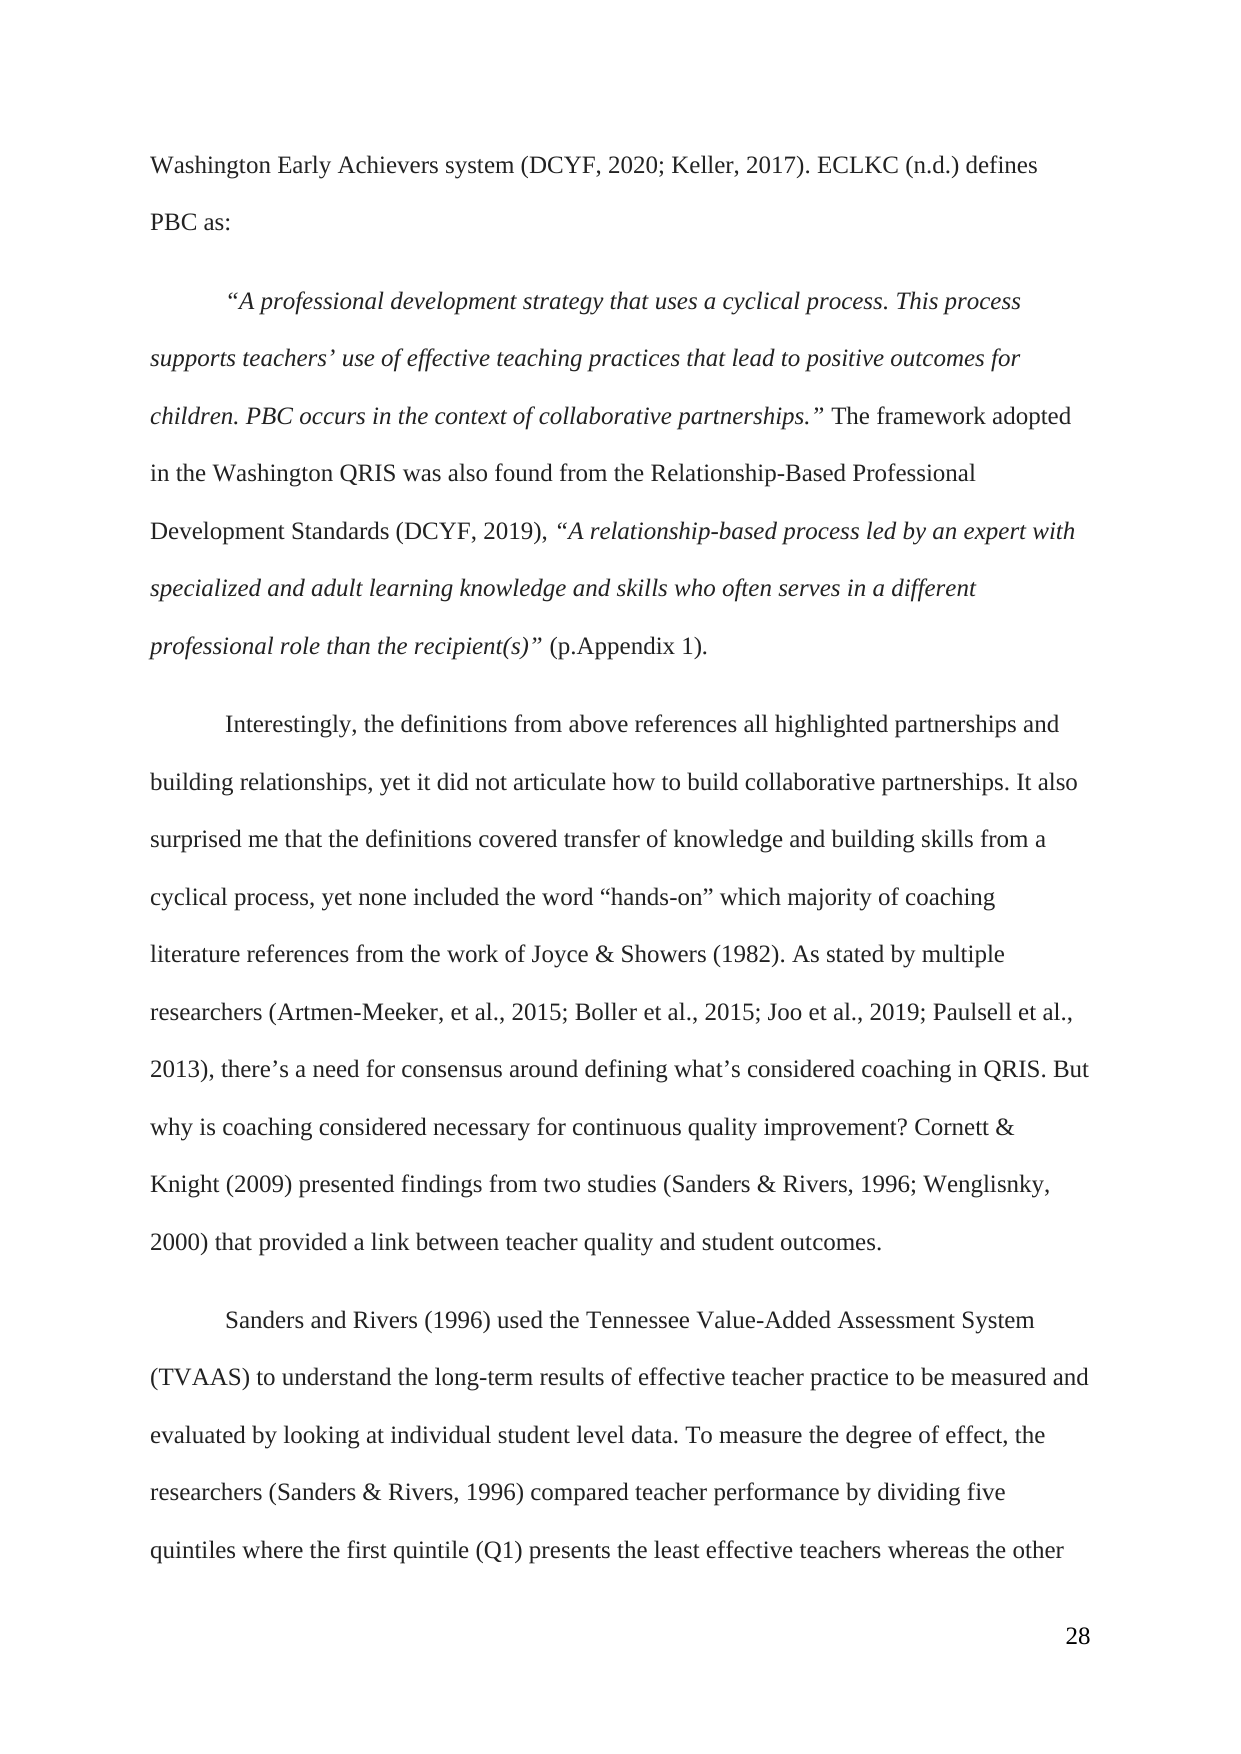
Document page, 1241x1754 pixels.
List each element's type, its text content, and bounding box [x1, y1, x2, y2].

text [150, 1305, 1090, 1564]
text “A professional development strategy that uses a cyclical process. This process supports teachers’ use of effective teaching practices that lead to positive outcomes for children. PBC occurs in the context of collaborative partnerships.” The framework adopted in the Washington QRIS was also found from the Relationship-Based Professional Development Standards (DCYF, 2019), “A relationship-based process led by an expert with specialized and adult learning knowledge and skills who often serves in a different professional role than the recipient(s)” (p.Appendix 1). [150, 286, 1090, 659]
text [150, 150, 1090, 236]
text Interestingly, the definitions from above references all highlighted partnerships and building relationships, yet it did not articulate how to build collaborative partnerships. It also surprised me that the definitions covered transfer of knowledge and building skills from a cyclical process, yet none included the word “hands-on” which majority of coaching literature references from the work of Joyce & Showers (1982). As stated by multiple researchers (Artmen-Meeker, et al., 2015; Boller et al., 2015; Joo et al., 2019; Paulsell et al., 2013), there’s a need for consensus around defining what’s considered coaching in QRIS. But why is coaching considered necessary for continuous quality improvement? Cornett & Knight (2009) presented findings from two studies (Sanders & Rivers, 1996; Wenglisnky, 2000) that provided a link between teacher quality and student outcomes. [150, 709, 1090, 1255]
